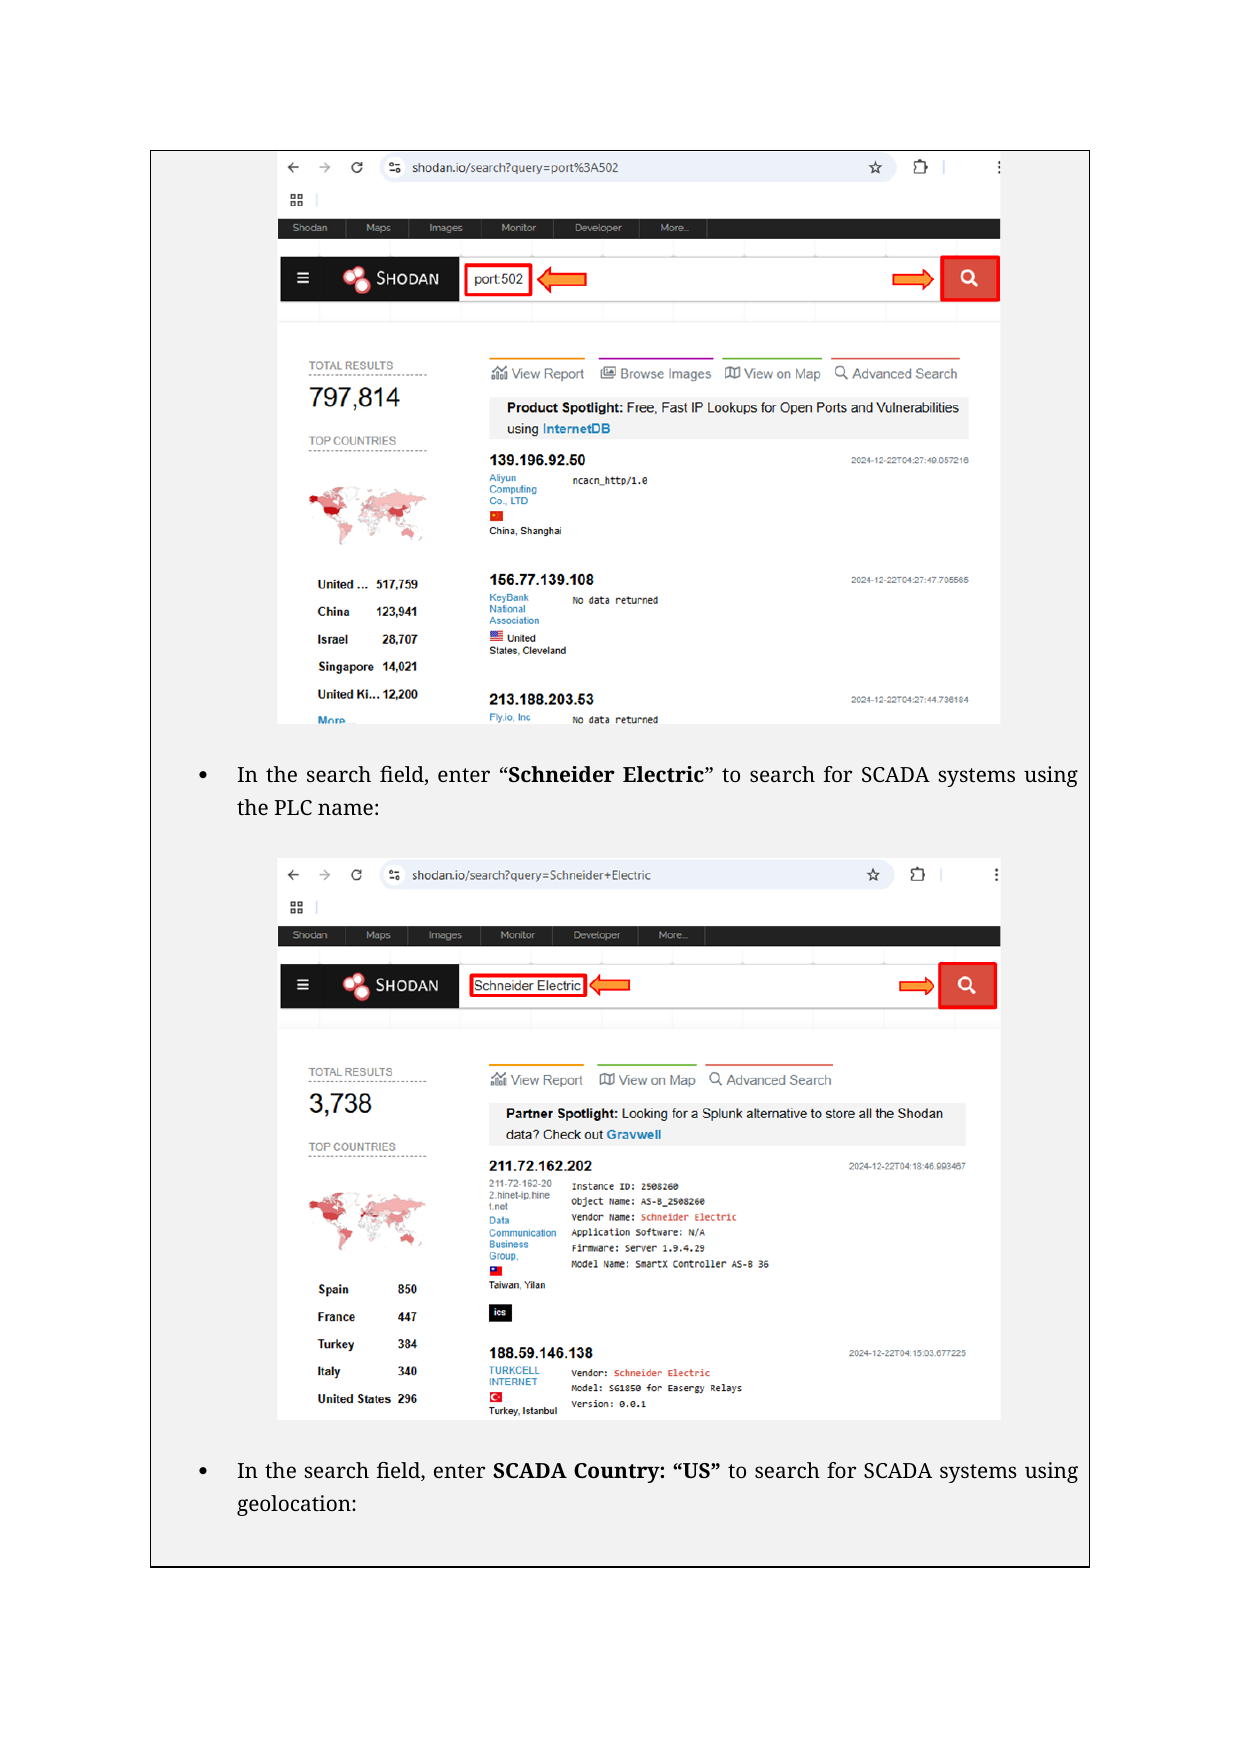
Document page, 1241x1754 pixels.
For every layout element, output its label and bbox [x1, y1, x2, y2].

picture [277, 858, 1001, 1420]
picture [277, 151, 1001, 724]
table_header [151, 151, 1089, 1566]
